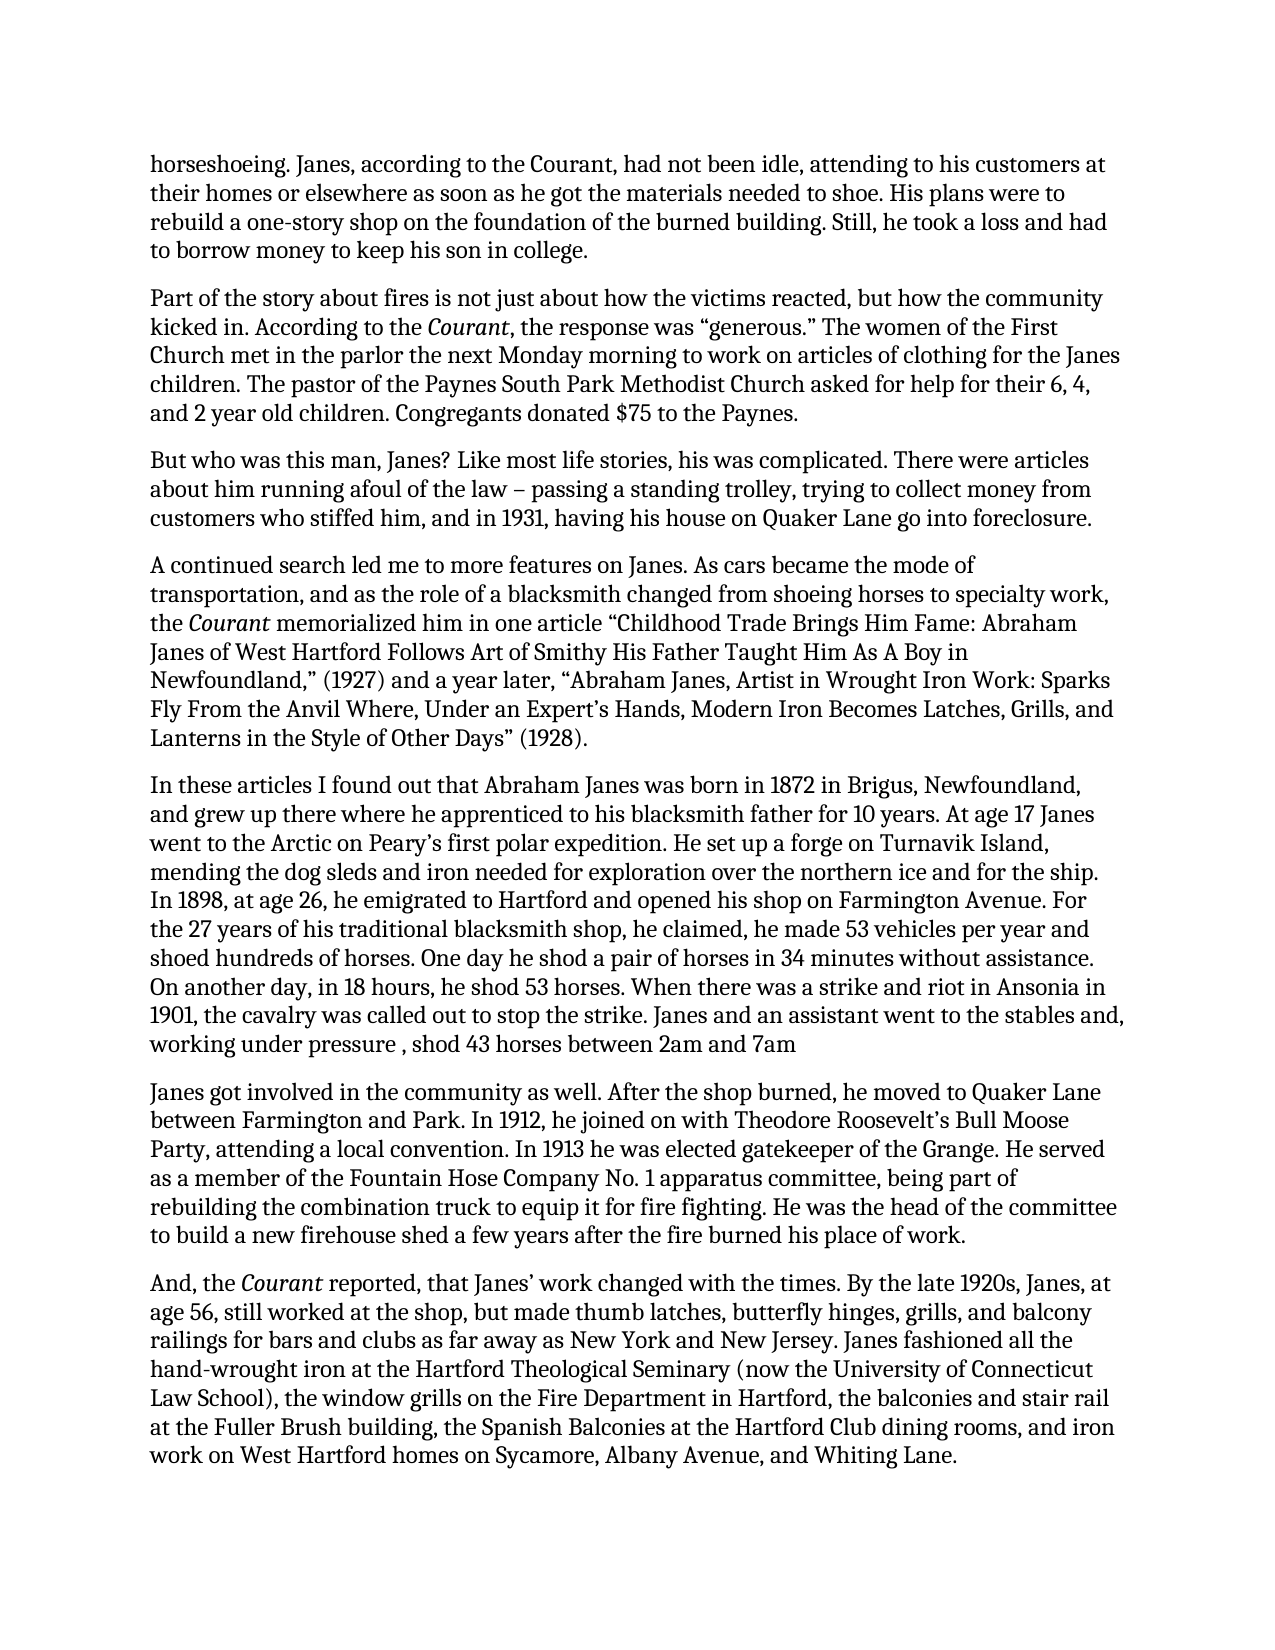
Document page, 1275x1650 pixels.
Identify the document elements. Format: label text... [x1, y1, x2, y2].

text But who was this man, Janes? Like most life stories, his was complicated. There were articles about him running afoul of the law – passing a standing trolley, trying to collect money from customers who stiffed him, and in 1931, having his house on Quaker Lane go into foreclosure. [150, 446, 1125, 532]
text In these articles I found out that Abraham Janes was born in 1872 in Brigus, Newfoundland, and grew up there where he apprenticed to his blacksmith father for 10 years. At age 17 Janes went to the Arctic on Peary’s first polar expedition. He set up a forge on Turnavik Island, mending the dog sleds and iron needed for exploration over the northern ice and for the ship. In 1898, at age 26, he emigrated to Hartford and opened his shop on Farmington Avenue. For the 27 years of his traditional blacksmith shop, he claimed, he made 53 vehicles per year and shoed hundreds of horses. One day he shod a pair of horses in 34 minutes without assistance. On another day, in 18 hours, he shod 53 horses. When there was a strike and riot in Ansonia in 1901, the cavalry was called out to stop the strike. Janes and an assistant went to the stables and, working under pressure , shod 43 horses between 2am and 7am [150, 771, 1125, 1059]
text And, the Courant reported, that Janes’ work changed with the times. By the late 1920s, Janes, at age 56, still worked at the shop, but made thumb latches, butterfly hinges, grills, and balcony railings for bars and clubs as far away as New York and New Jersey. Janes fashioned all the hand-wrought iron at the Hartford Theological Seminary (now the University of Connecticut Law School), the window grills on the Fire Department in Hartford, the balconies and stair rail at the Fuller Brush building, the Spanish Balconies at the Hartford Club dining rooms, and iron work on West Hartford homes on Sycamore, Albany Avenue, and Whiting Lane. [150, 1269, 1125, 1470]
text Part of the story about fires is not just about how the victims reacted, but how the community kicked in. According to the Courant, the response was “generous.” The women of the First Church met in the parlor the next Monday morning to work on articles of clothing for the Janes children. The pastor of the Paynes South Park Methodist Church asked for help for their 6, 4, and 2 year old children. Congregants donated $75 to the Paynes. [150, 284, 1125, 427]
text Janes got involved in the community as well. After the shop burned, he moved to Quaker Lane between Farmington and Park. In 1912, he joined on with Theodore Roosevelt’s Bull Moose Party, attending a local convention. In 1913 he was elected gatekeeper of the Grange. He served as a member of the Fountain Hose Company No. 1 apparatus committee, being part of rebuilding the combination truck to equip it for fire fighting. He was the head of the committee to build a new firehouse shed a few years after the fire burned his place of work. [150, 1077, 1125, 1250]
text A continued search led me to more features on Janes. As cars became the mode of transportation, and as the role of a blacksmith changed from shoeing horses to specialty work, the Courant memorialized him in one article “Childhood Trade Brings Him Fame: Abraham Janes of West Hartford Follows Art of Smithy His Father Taught Him As A Boy in Newfoundland,” (1927) and a year later, “Abraham Janes, Artist in Wrought Iron Work: Sparks Fly From the Anvil Where, Under an Expert’s Hands, Modern Iron Becomes Latches, Grills, and Lanterns in the Style of Other Days” (1928). [150, 551, 1125, 752]
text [150, 150, 1125, 265]
